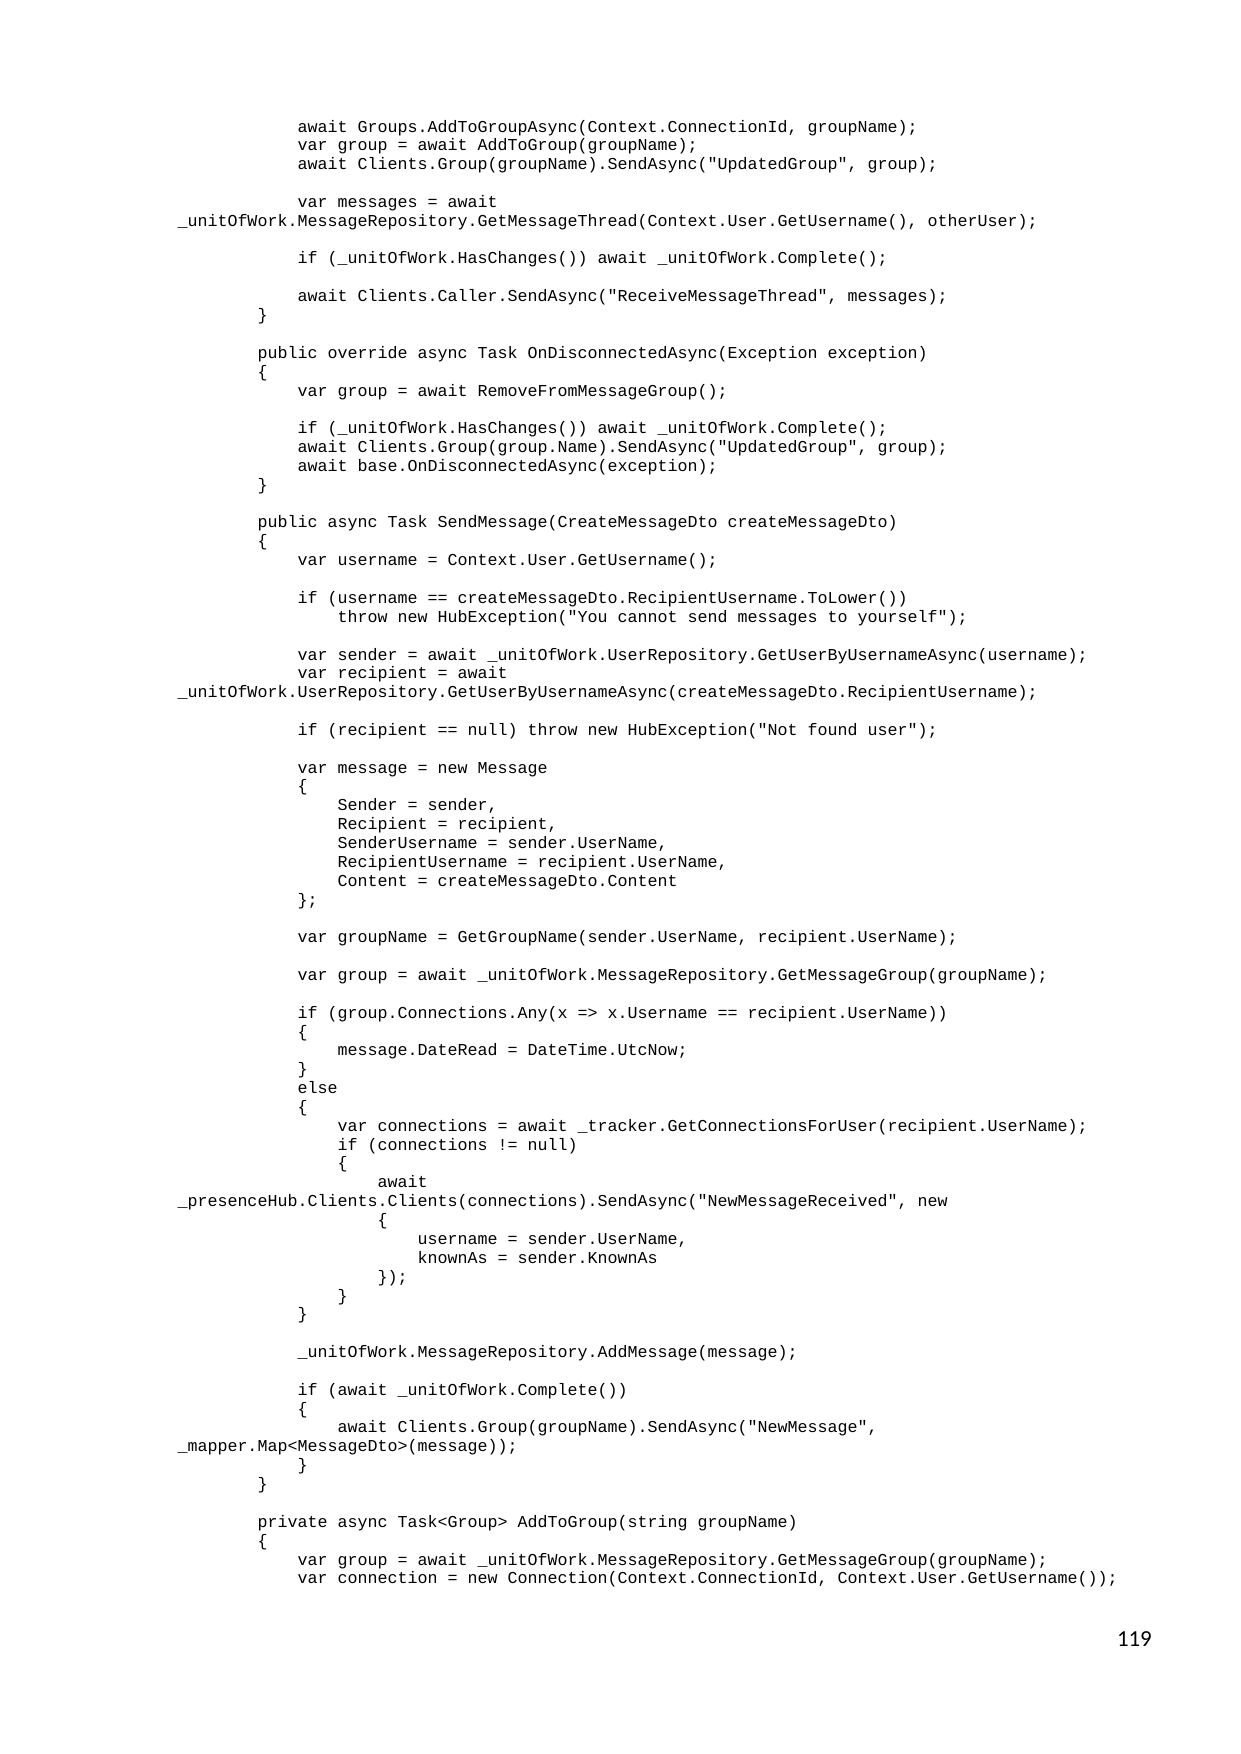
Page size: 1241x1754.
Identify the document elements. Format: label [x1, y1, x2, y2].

text [177, 118, 1152, 1589]
